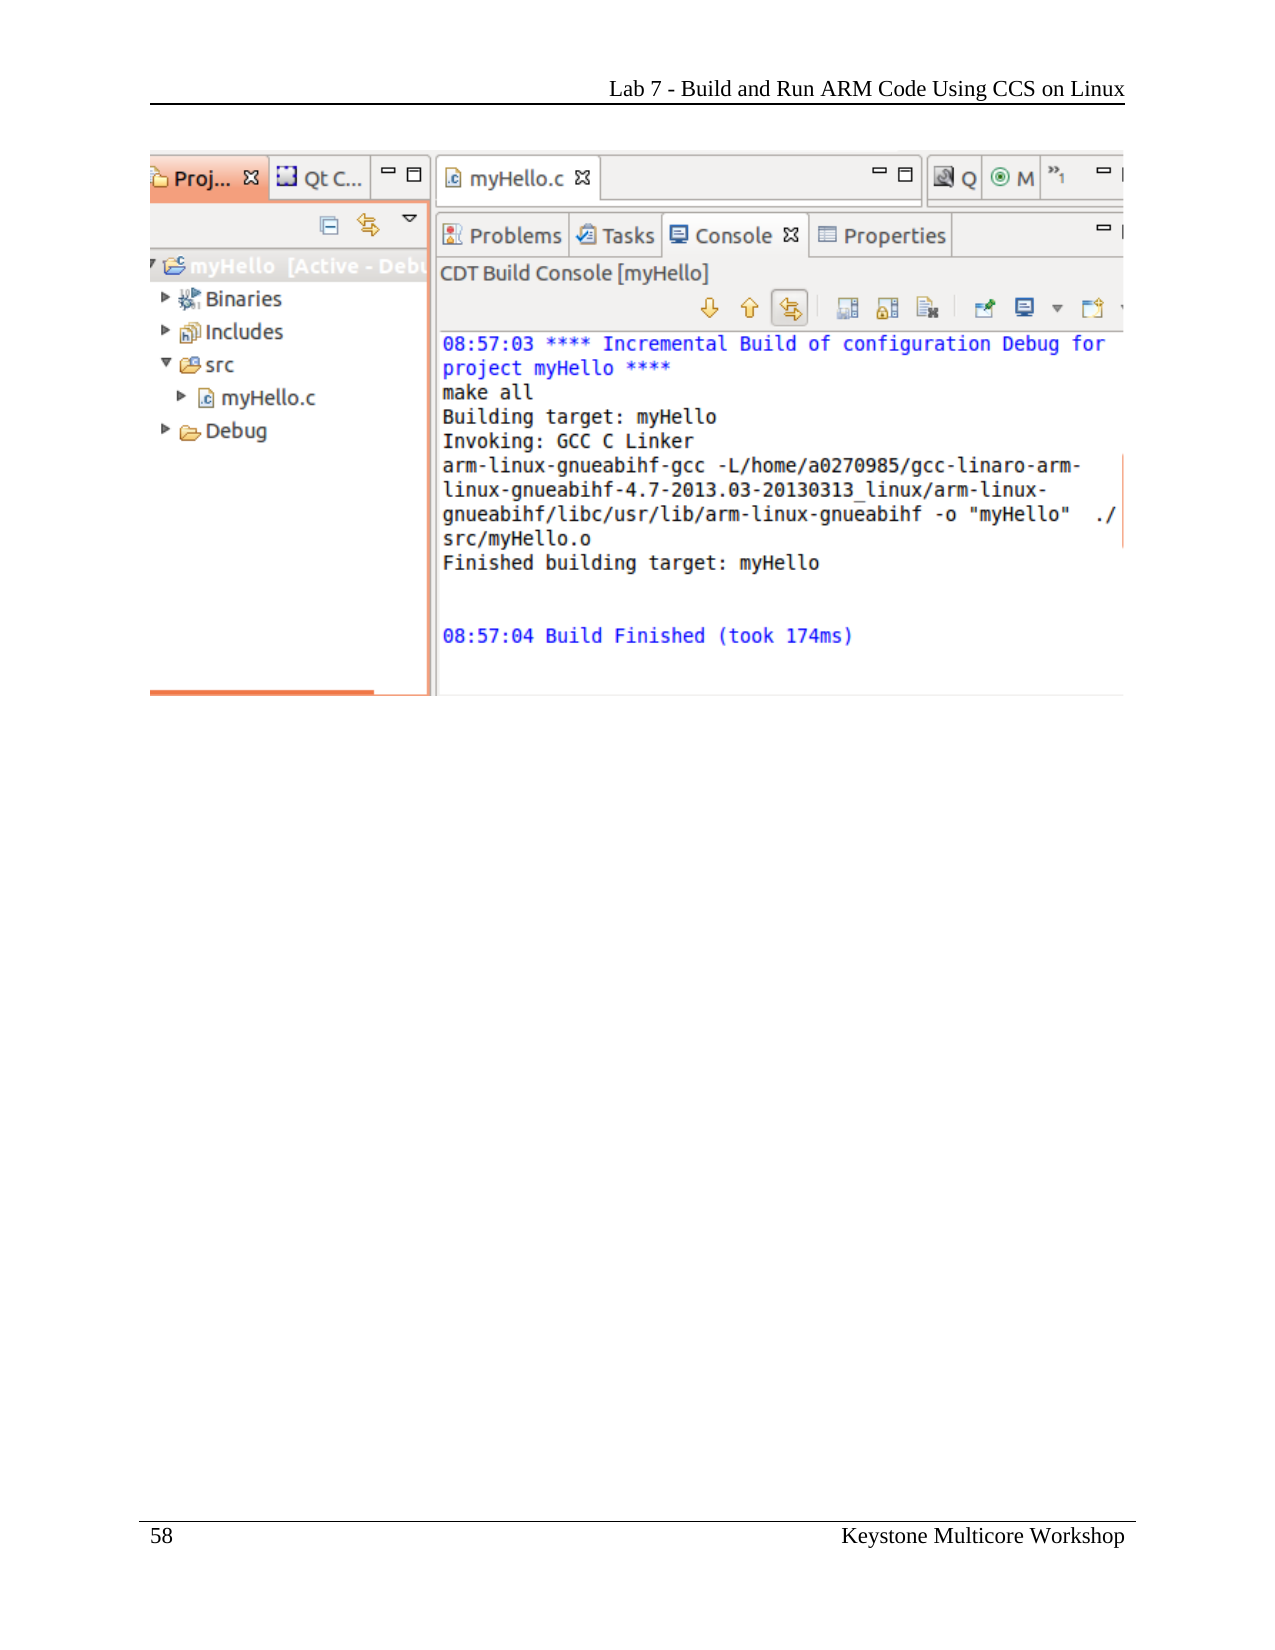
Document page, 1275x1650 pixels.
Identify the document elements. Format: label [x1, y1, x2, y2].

picture [150, 150, 1124, 696]
